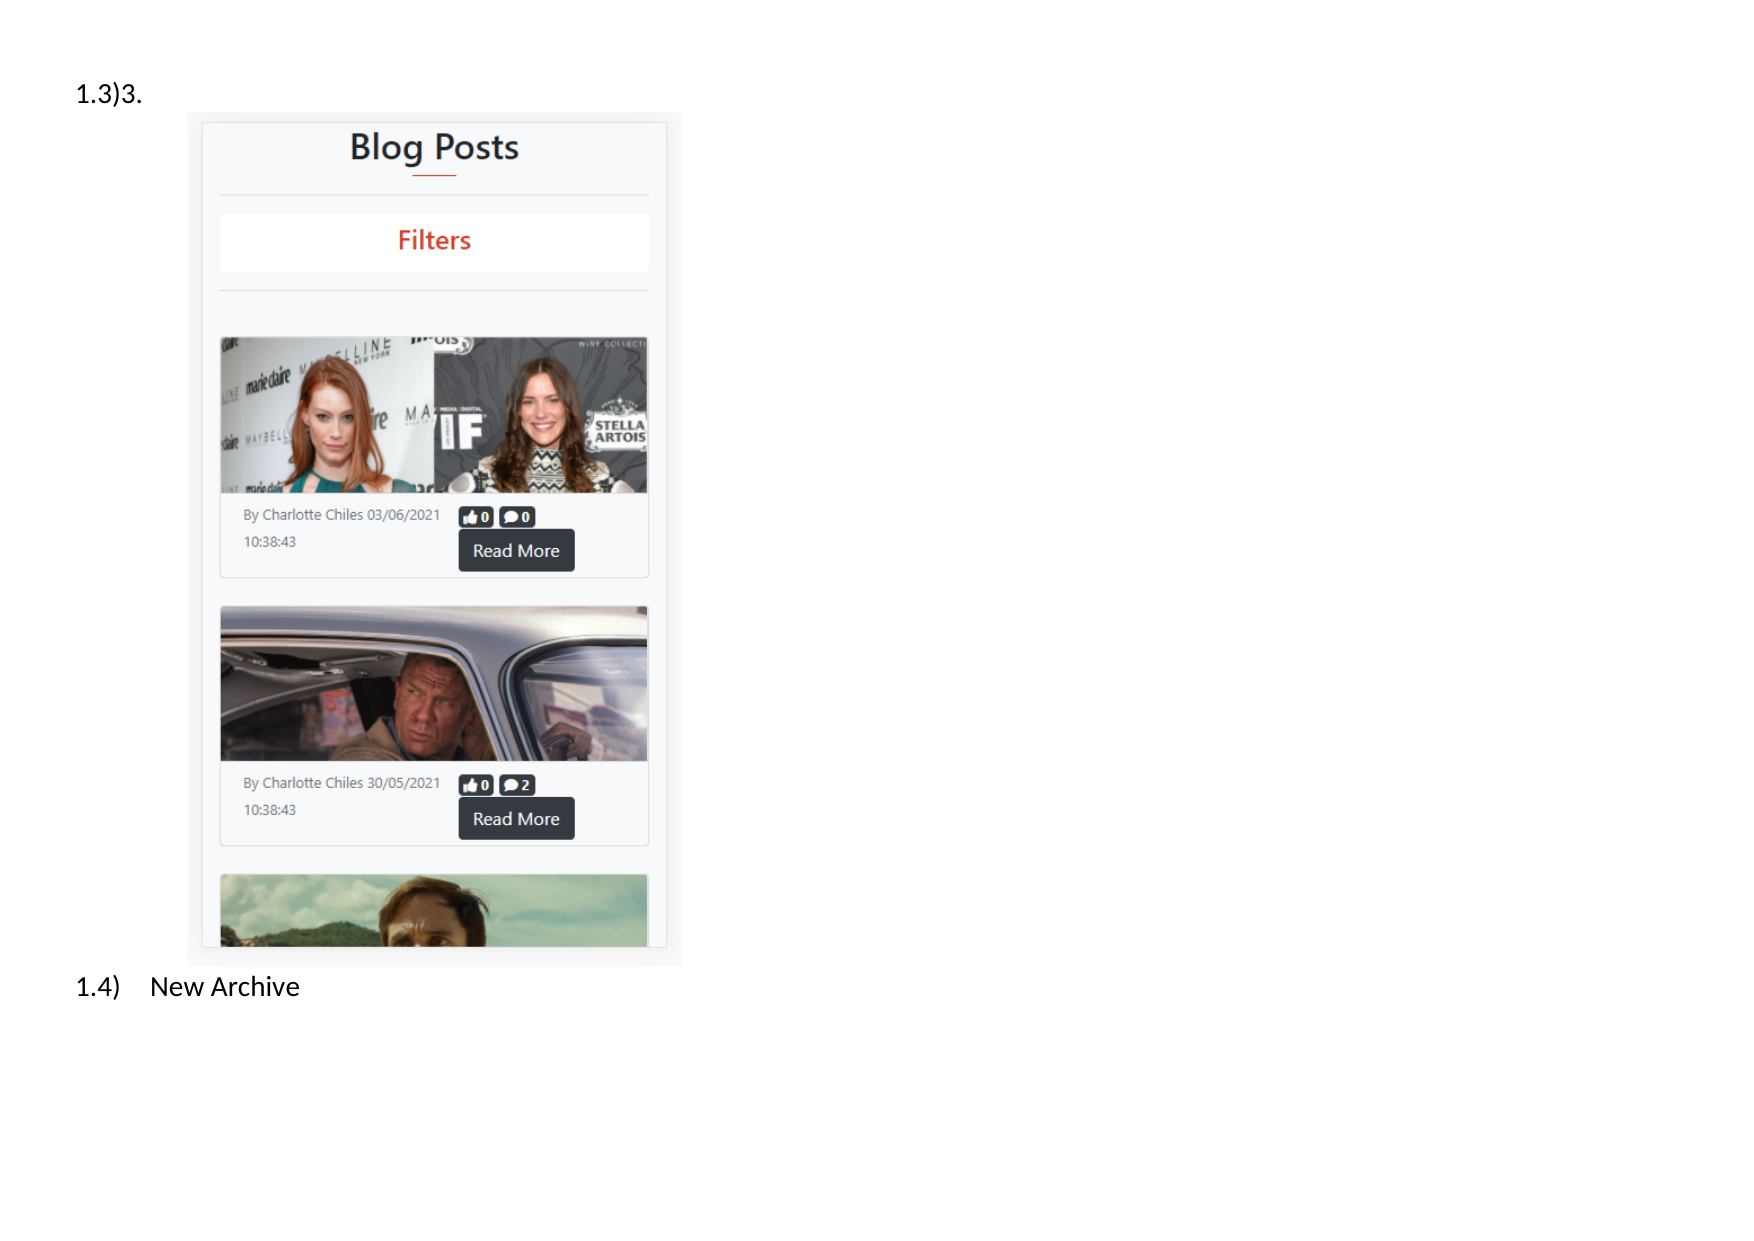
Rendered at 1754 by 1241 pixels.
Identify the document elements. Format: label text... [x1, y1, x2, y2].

picture [187, 112, 682, 966]
list New Archive [75, 968, 1679, 1004]
